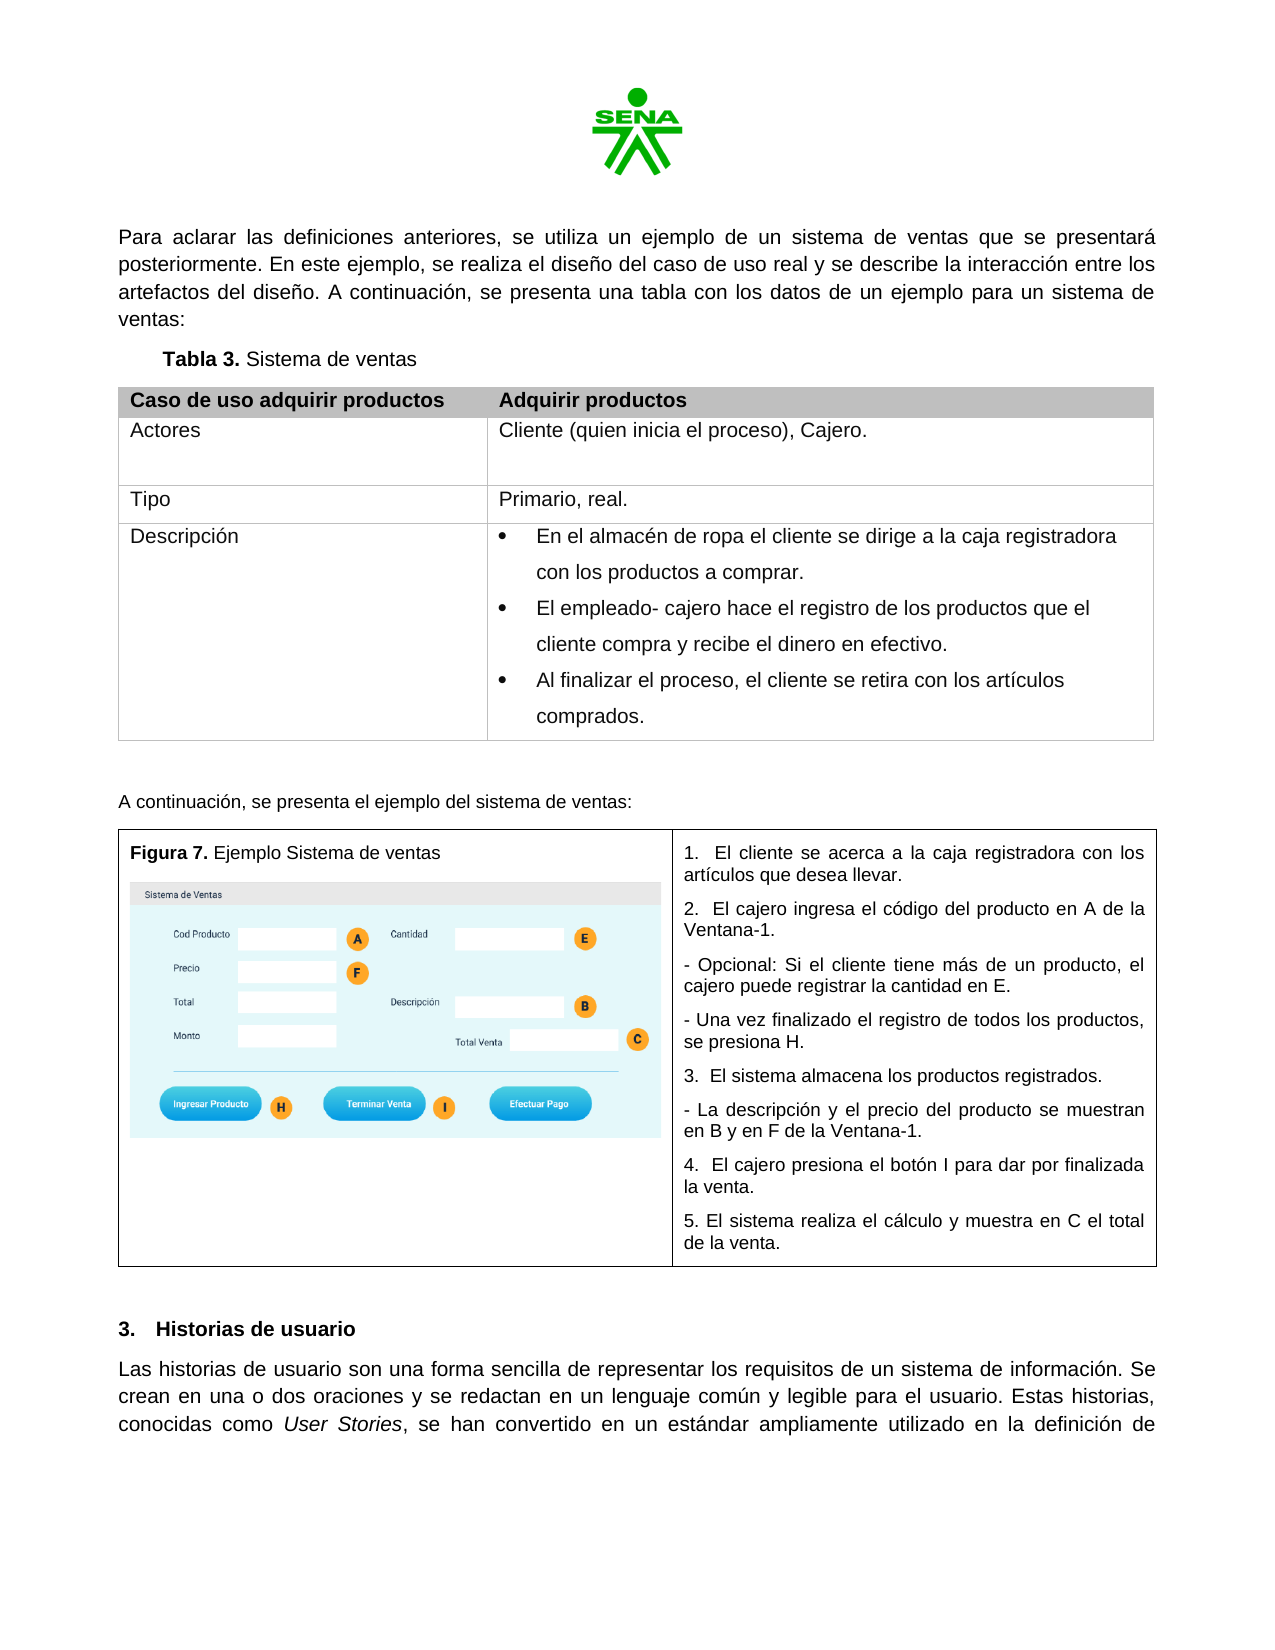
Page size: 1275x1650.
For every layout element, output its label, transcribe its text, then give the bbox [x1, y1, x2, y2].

picture [592, 87, 683, 176]
table_header Figura 7. Ejemplo Sistema de ventas [119, 830, 672, 1266]
table_cell Descripción [119, 524, 487, 740]
table_header 1. El cliente se acerca a la caja registradora con los artículos que desea llevar. 2. El cajero ingresa el código del producto en A de la Ventana-1. - Opcional: Si el cliente tiene más de un producto, el cajero puede registrar la cantidad en E. - Una vez finalizado el registro de todos los productos, se presiona H. 3. El sistema almacena los productos registrados. - La descripción y el precio del producto se muestran en B y en F de la Ventana-1. 4. El cajero presiona el botón I para dar por finalizada la venta. 5. El sistema realiza el cálculo y muestra en C el total de la venta. [673, 830, 1156, 1266]
text A continuación, se presenta el ejemplo del sistema de ventas: [118, 791, 1157, 813]
table_cell En el almacén de ropa el cliente se dirige a la caja registradora con los productos a comprar. El empleado- cajero hace el registro de los productos que el cliente compra y recibe el dinero en efectivo. Al finalizar el proceso, el cliente se retira con los artículos comprados. [488, 524, 1153, 740]
table_header Adquirir productos [488, 388, 1153, 417]
list Historias de usuario [118, 1316, 1157, 1340]
table_header Caso de uso adquirir productos [119, 388, 487, 417]
table_cell Primario, real. [488, 486, 1153, 523]
picture [129, 876, 662, 1138]
table_cell Actores [119, 418, 487, 485]
table_cell Cliente (quien inicia el proceso), Cajero. [488, 418, 1153, 485]
table_cell Tipo [119, 486, 487, 523]
text Tabla 3. Sistema de ventas [162, 347, 1157, 371]
text Para aclarar las definiciones anteriores, se utiliza un ejemplo de un sistema de ventas que se presentará posteriormente. En este ejemplo, se realiza el diseño del caso de uso real y se describe la interacción entre los artefactos del diseño. A continuación, se presenta una tabla con los datos de un ejemplo para un sistema de ventas: [118, 225, 1157, 331]
